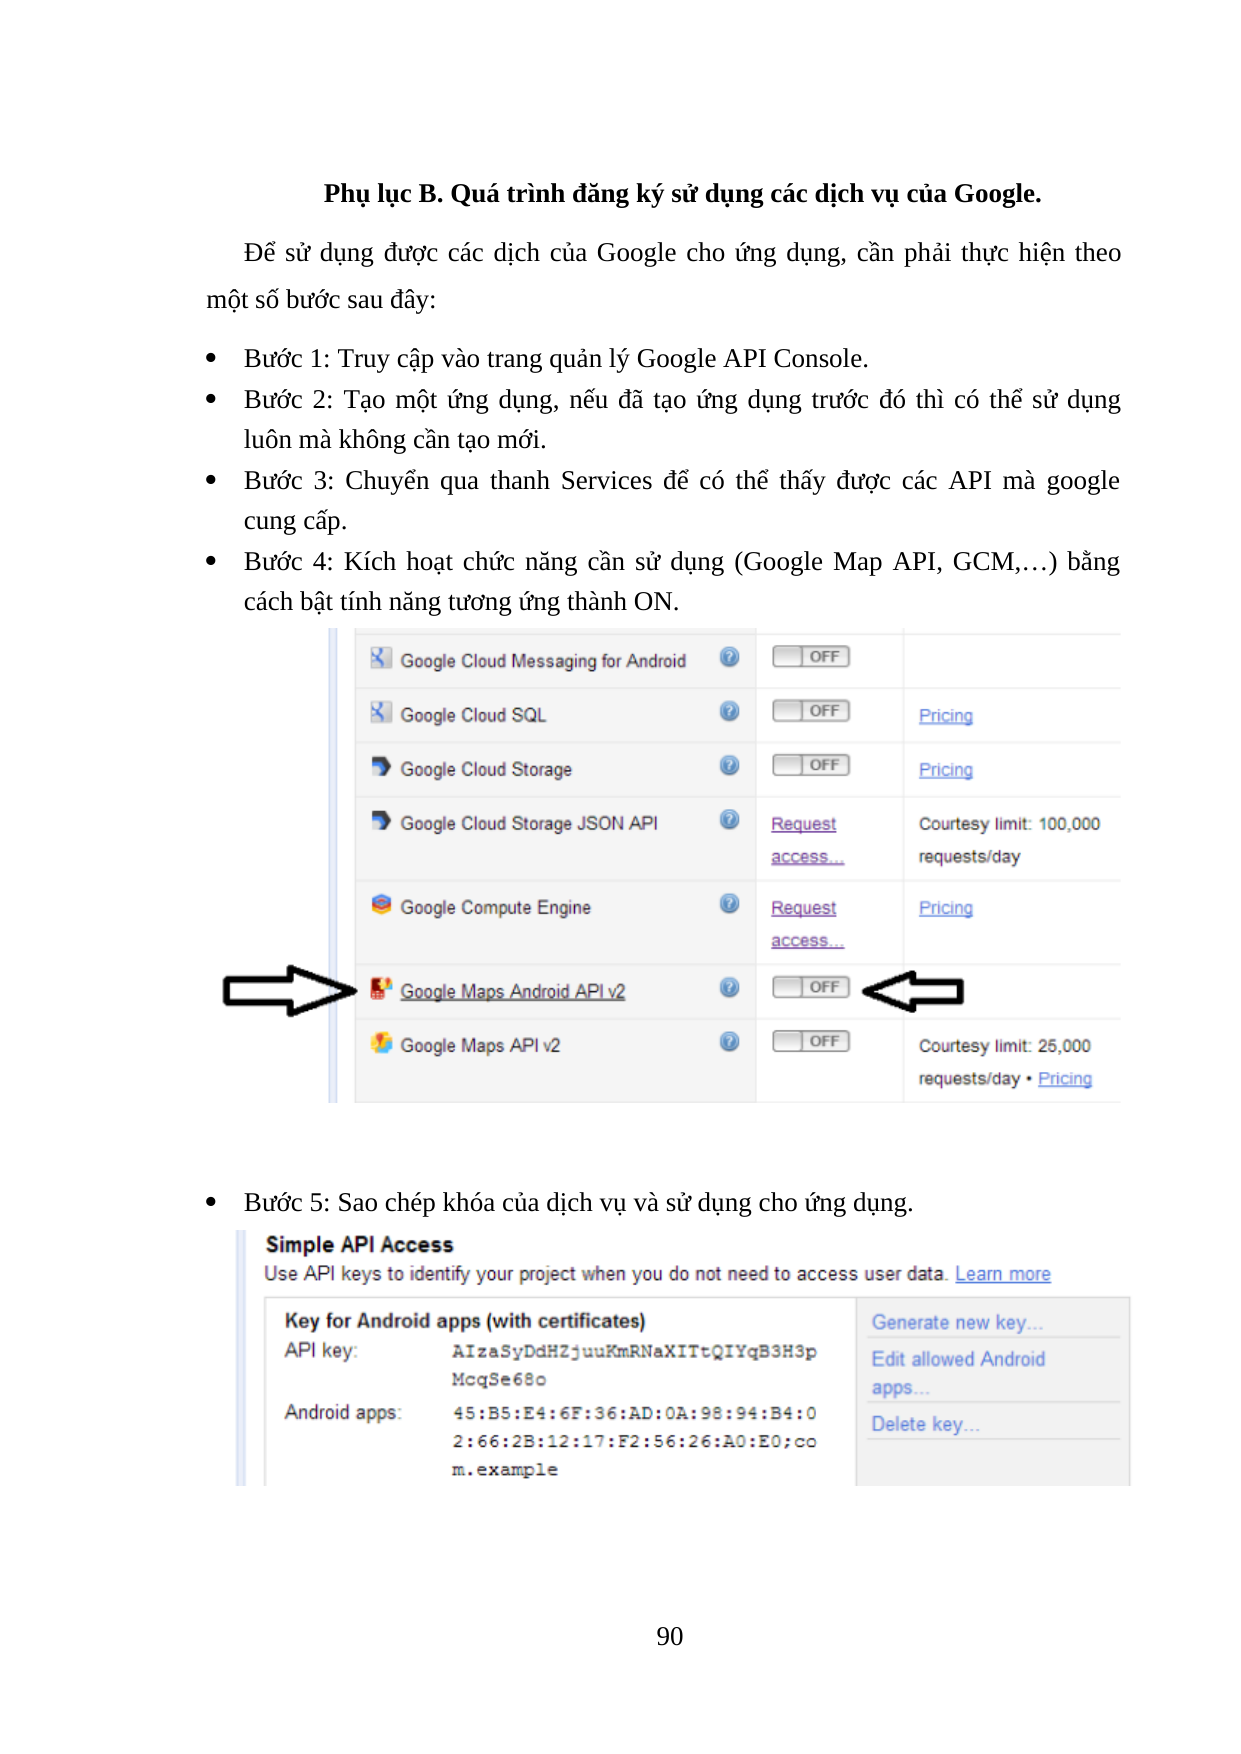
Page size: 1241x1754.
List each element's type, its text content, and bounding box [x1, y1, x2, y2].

text Bước 2: Tạo một ứng dụng, nếu đã tạo ứng dụng trước đó thì có thể sử dụng luôn mà không cần tạo mới. [206, 383, 1122, 454]
text Bước 3: Chuyển qua thanh Services để có thể thấy được các API mà google cung cấp. [206, 464, 1122, 535]
text Bước 1: Truy cập vào trang quản lý Google API Console. [206, 342, 1122, 373]
picture [221, 1230, 1138, 1486]
text Bước 5: Sao chép khóa của dịch vụ và sử dụng cho ứng dụng. [206, 1186, 1122, 1218]
picture [204, 628, 1121, 1103]
text Bước 4: Kích hoạt chức năng cần sử dụng (Google Map API, GCM,…) bằng cách bật tính năng tương ứng thành ON. [206, 545, 1122, 616]
text Để sử dụng được các dịch của Google cho ứng dụng, cần phải thực hiện theo một số bước sau đây: [206, 236, 1122, 314]
text Phụ lục B. Quá trình đăng ký sử dụng các dịch vụ của Google. [206, 177, 1122, 208]
